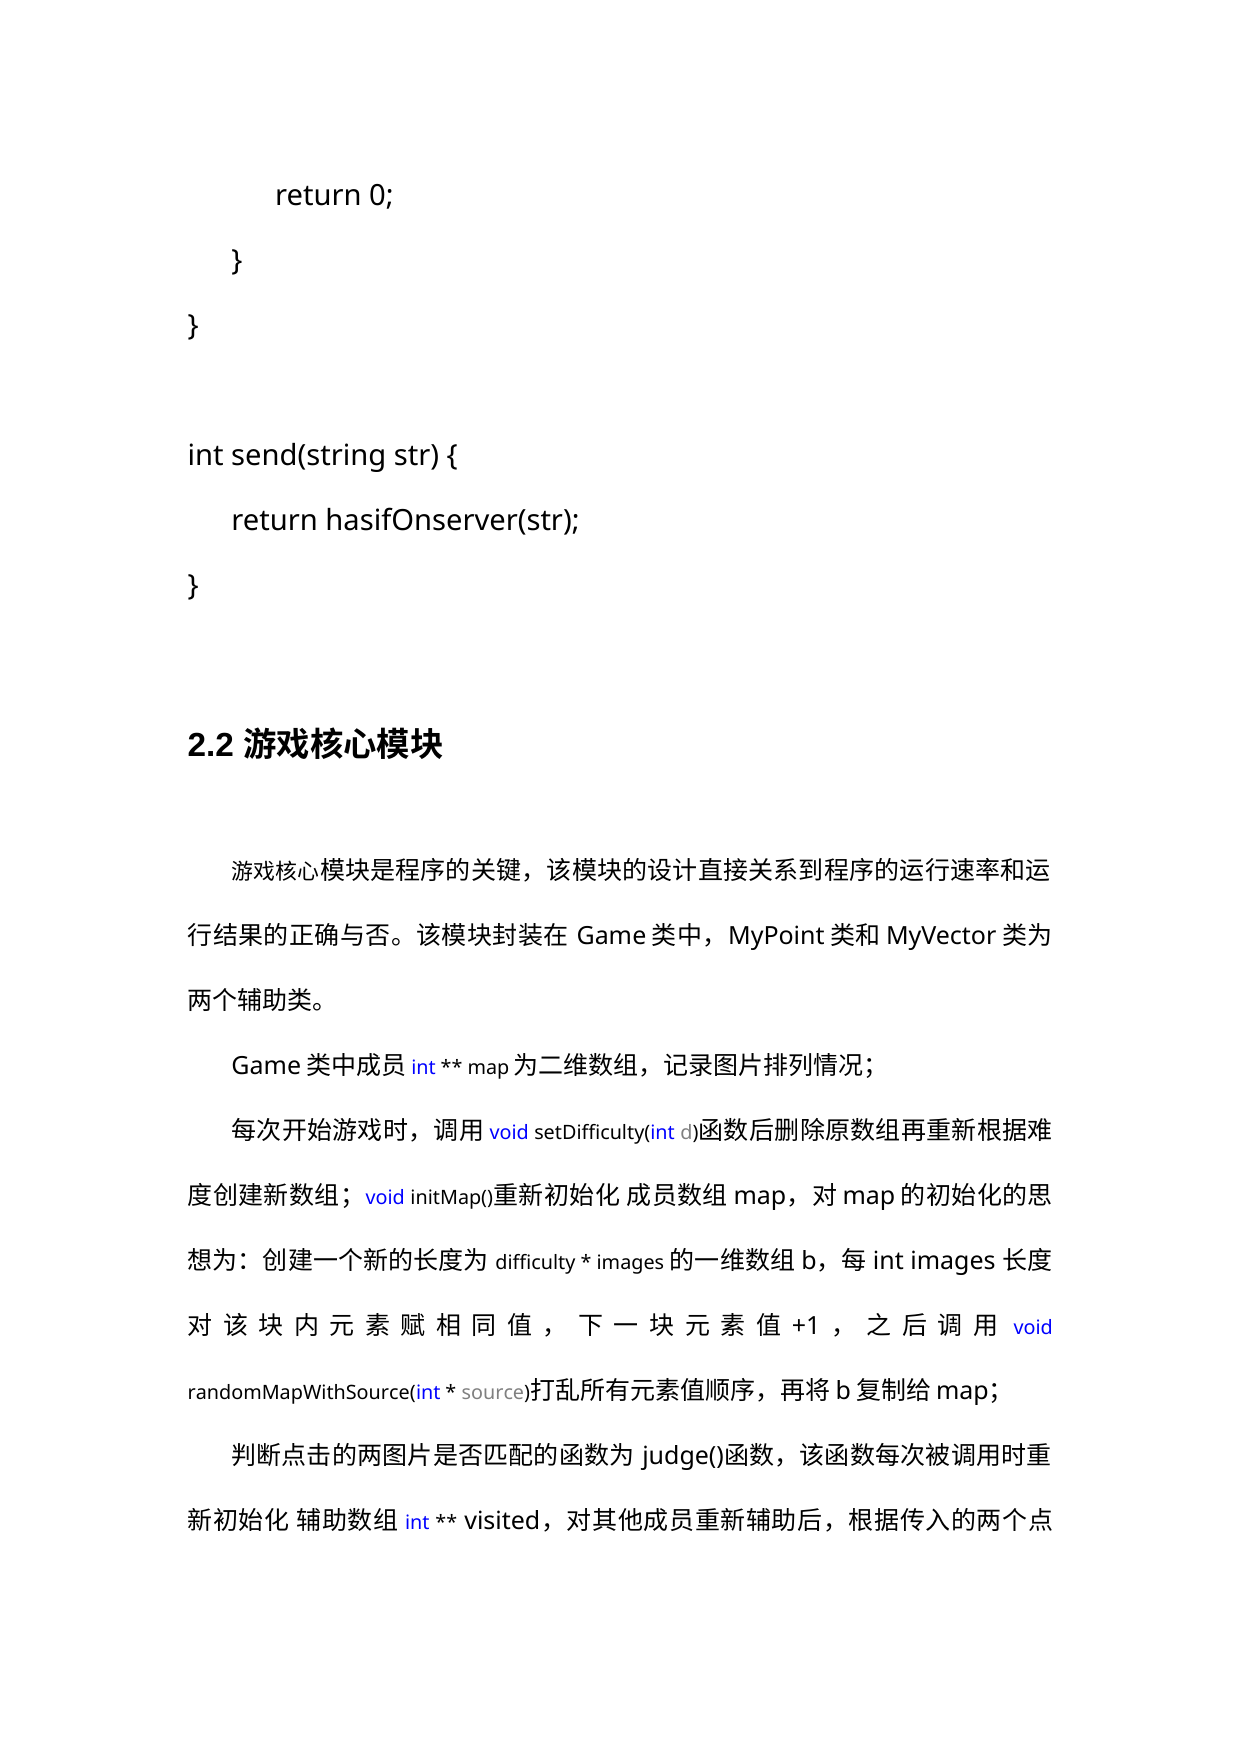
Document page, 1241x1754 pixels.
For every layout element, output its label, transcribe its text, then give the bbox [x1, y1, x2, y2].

subtitle 2.2 游戏核心模块 [187, 709, 1053, 774]
text return 0; [187, 162, 1053, 227]
text int send(string str) { [187, 422, 1053, 487]
text } [187, 292, 1053, 357]
text return hasifOnserver(str); [187, 487, 1053, 552]
text Game类中成员int ** map为二维数组，记录图片排列情况； [187, 1031, 1053, 1096]
text 每次开始游戏时，调用void setDifficulty(int d)函数后删除原数组再重新根据难度创建新数组；void initMap()重新初始化 成员数组map，对map的初始化的思想为：创建一个新的长度为 difficulty * images 的一维数组 b，每 int images 长度对该块内元素赋相同值，下一块元素值+1，之后调用void randomMapWithSource(int * source)打乱所有元素值顺序，再将 b复制给map； [187, 1096, 1053, 1421]
text } [187, 227, 1053, 292]
text 游戏核心模块是程序的关键，该模块的设计直接关系到程序的运行速率和运行结果的正确与否。该模块封装在 Game类中，MyPoint类和MyVector类为两个辅助类。 [187, 836, 1053, 1031]
text } [187, 552, 1053, 617]
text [187, 1421, 1053, 1551]
